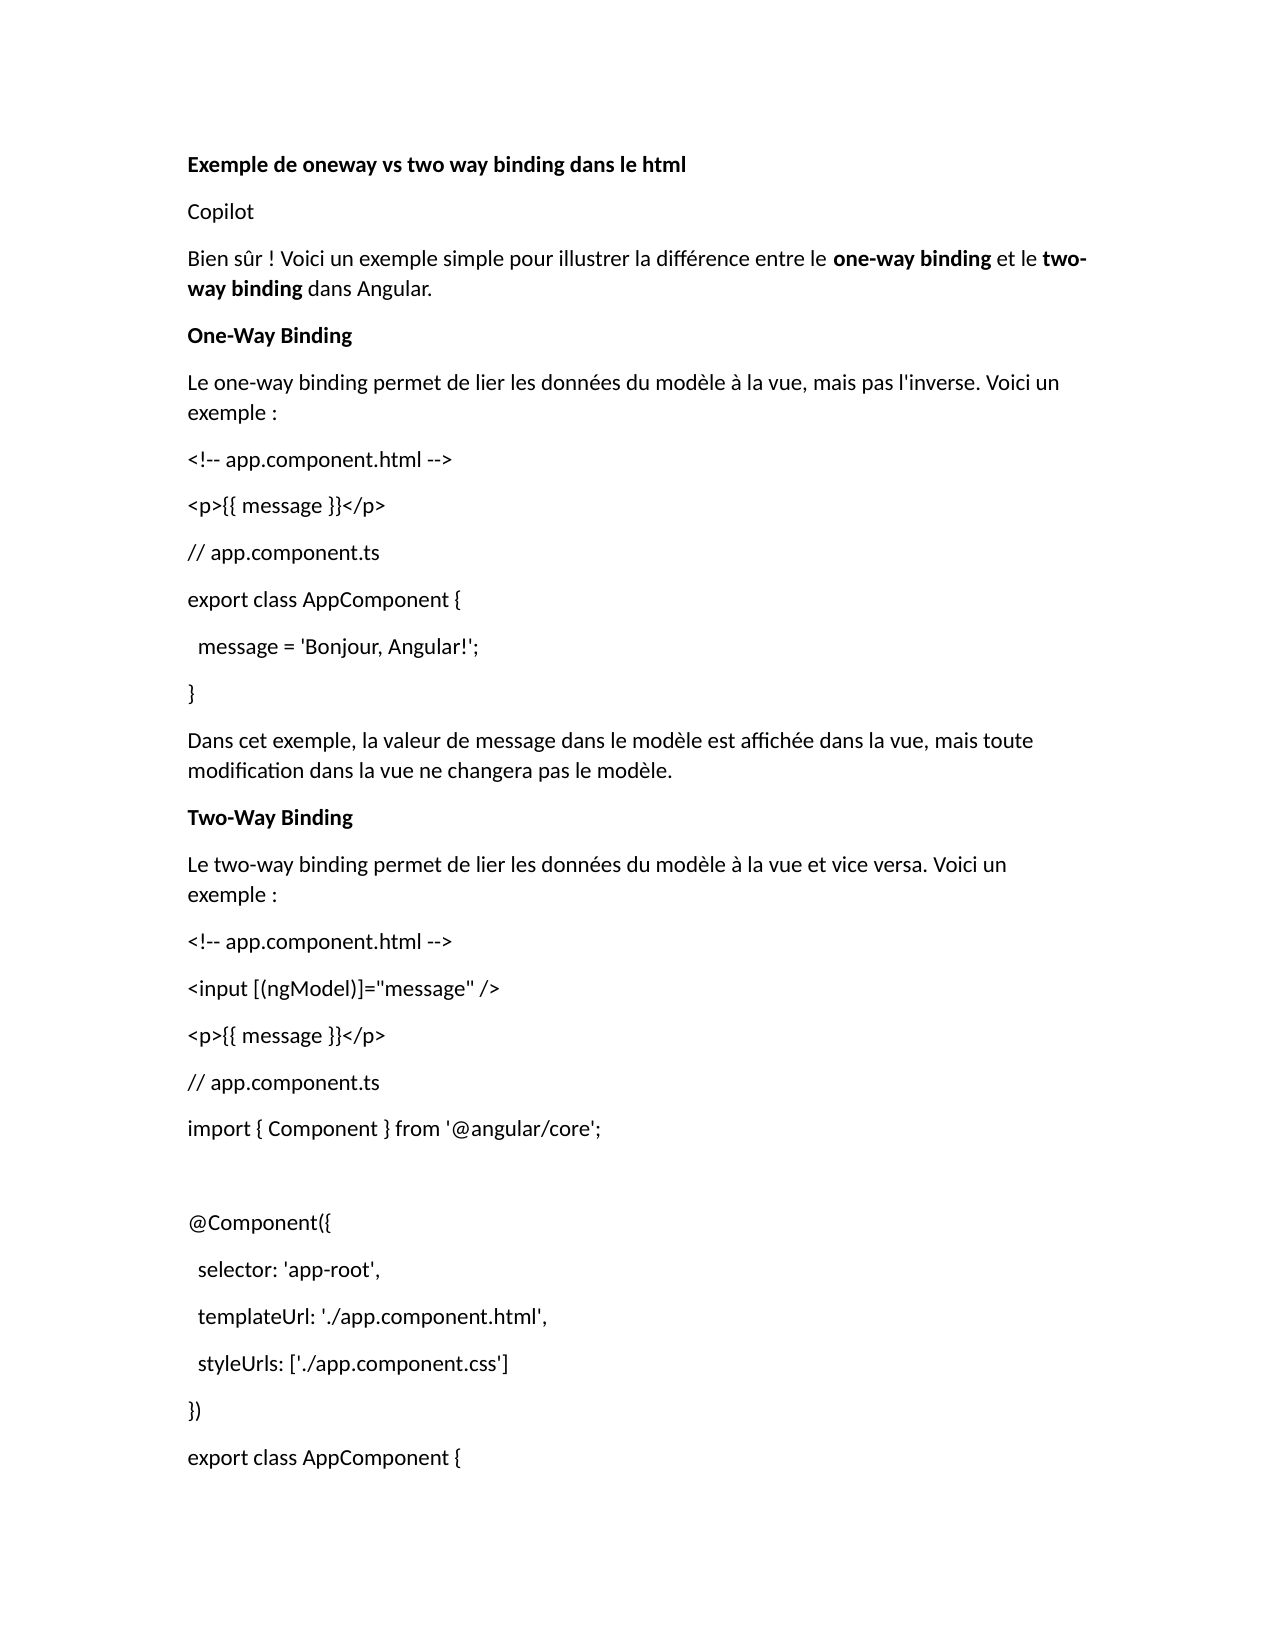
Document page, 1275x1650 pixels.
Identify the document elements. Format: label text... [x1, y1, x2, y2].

text Le one-way binding permet de lier les données du modèle à la vue, mais pas l'inverse. Voici un exemple : [187, 368, 1087, 426]
text <p>{{ message }}</p> [187, 492, 1087, 520]
text @Component({ [187, 1208, 1087, 1236]
text } [187, 679, 1087, 707]
text export class AppComponent { [187, 1443, 1087, 1471]
text import { Component } from '@angular/core'; [187, 1114, 1087, 1143]
text Copilot [187, 197, 1087, 225]
text Bien sûr ! Voici un exemple simple pour illustrer la différence entre le one-way binding et le two-way binding dans Angular. [187, 244, 1087, 302]
text // app.component.ts [187, 1068, 1087, 1096]
text styleUrls: ['./app.component.css'] [187, 1349, 1087, 1377]
text }) [187, 1396, 1087, 1424]
text selector: 'app-root', [187, 1255, 1087, 1283]
text export class AppComponent { [187, 585, 1087, 613]
text // app.component.ts [187, 538, 1087, 567]
text Exemple de oneway vs two way binding dans le html [187, 150, 1087, 178]
text templateUrl: './app.component.html', [187, 1302, 1087, 1330]
text Two-Way Binding [187, 803, 1087, 831]
text One-Way Binding [187, 321, 1087, 349]
text <!-- app.component.html --> [187, 445, 1087, 473]
text message = 'Bonjour, Angular!'; [187, 632, 1087, 660]
text <input [(ngModel)]="message" /> [187, 974, 1087, 1002]
text Le two-way binding permet de lier les données du modèle à la vue et vice versa. Voici un exemple : [187, 850, 1087, 908]
text <p>{{ message }}</p> [187, 1021, 1087, 1049]
text <!-- app.component.html --> [187, 927, 1087, 955]
text Dans cet exemple, la valeur de message dans le modèle est affichée dans la vue, mais toute modification dans la vue ne changera pas le modèle. [187, 726, 1087, 784]
